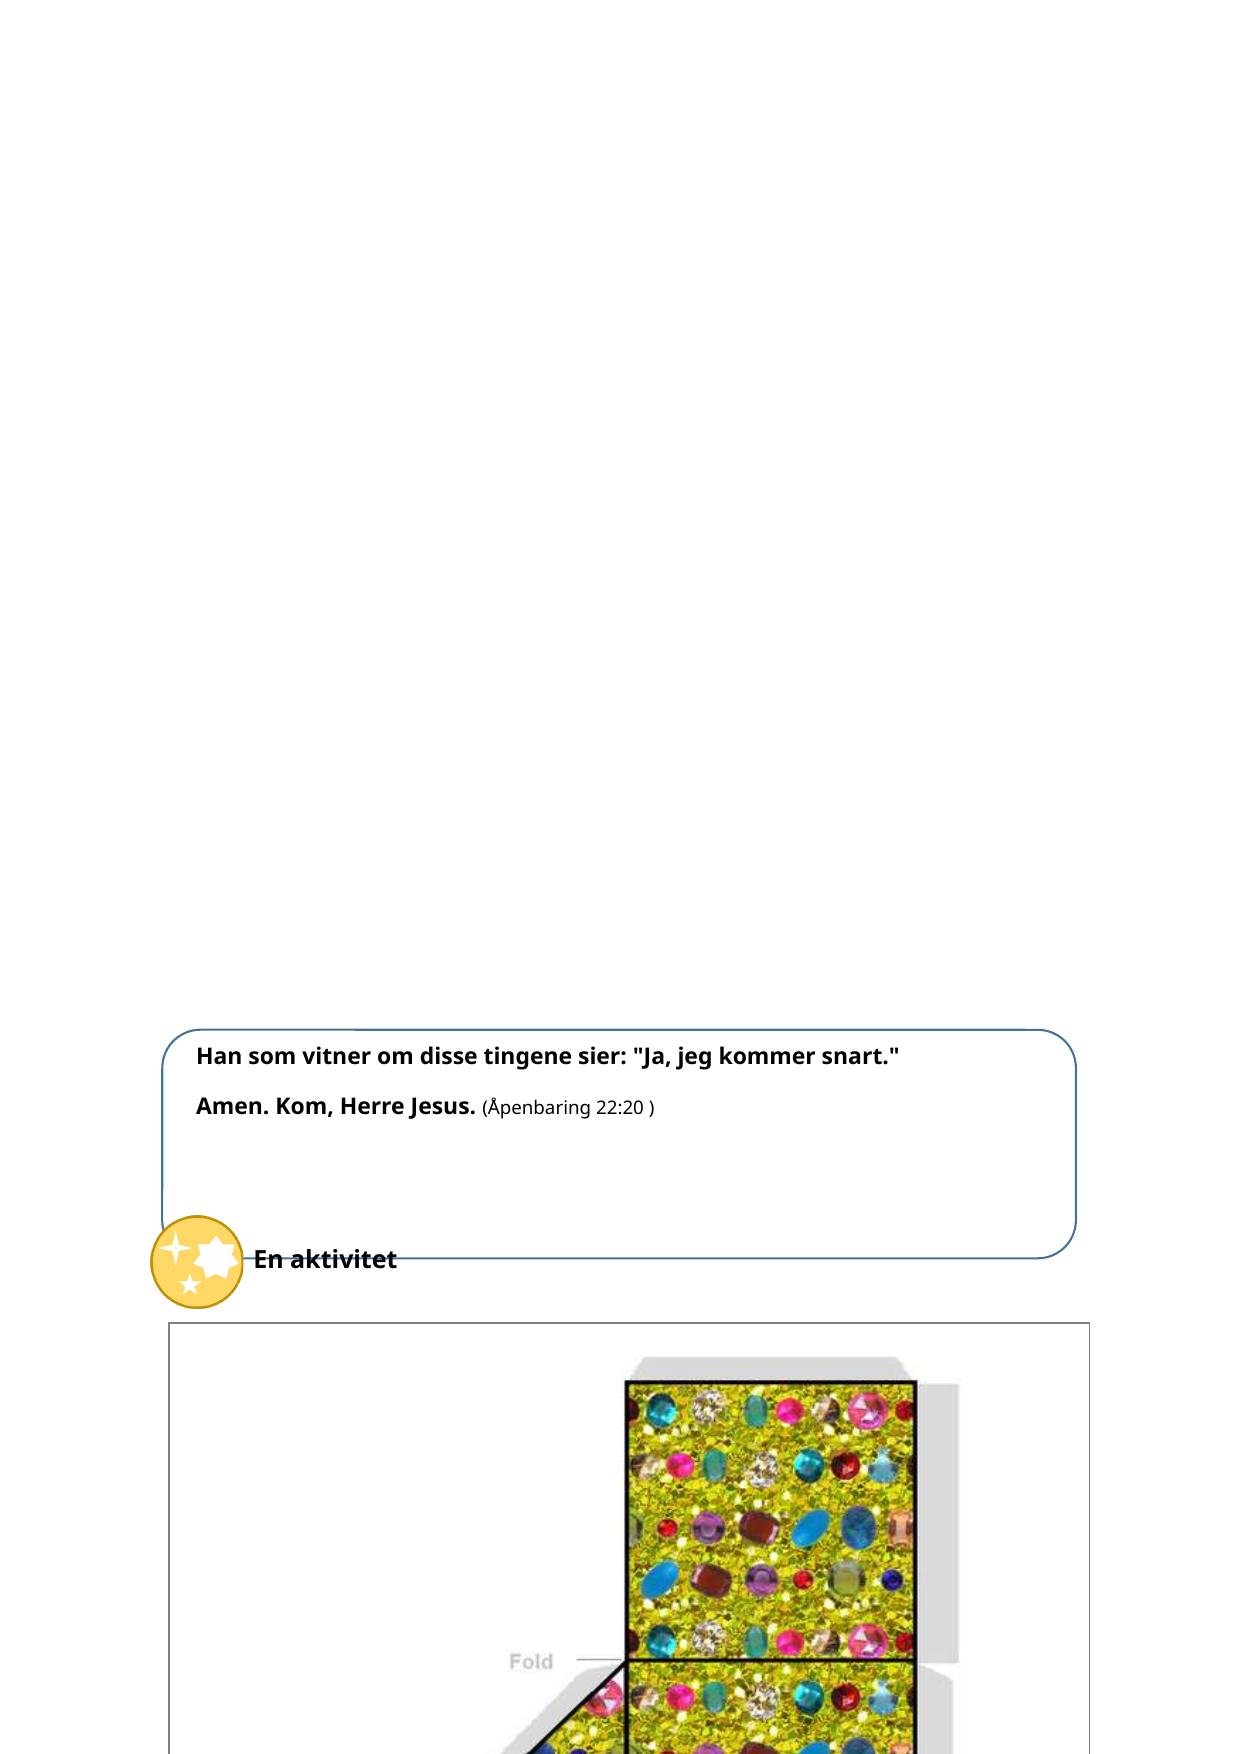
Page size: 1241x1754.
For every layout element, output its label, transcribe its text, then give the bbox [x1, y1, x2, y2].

text Amen. Kom, Herre Jesus. (Åpenbaring 22:20 ) [150, 1090, 1090, 1121]
text Han som vitner om disse tingene sier: "Ja, jeg kommer snart." [150, 1040, 1090, 1071]
text En aktivitet [244, 1241, 1090, 1275]
picture [170, 1324, 1089, 1754]
picture [150, 1215, 244, 1309]
